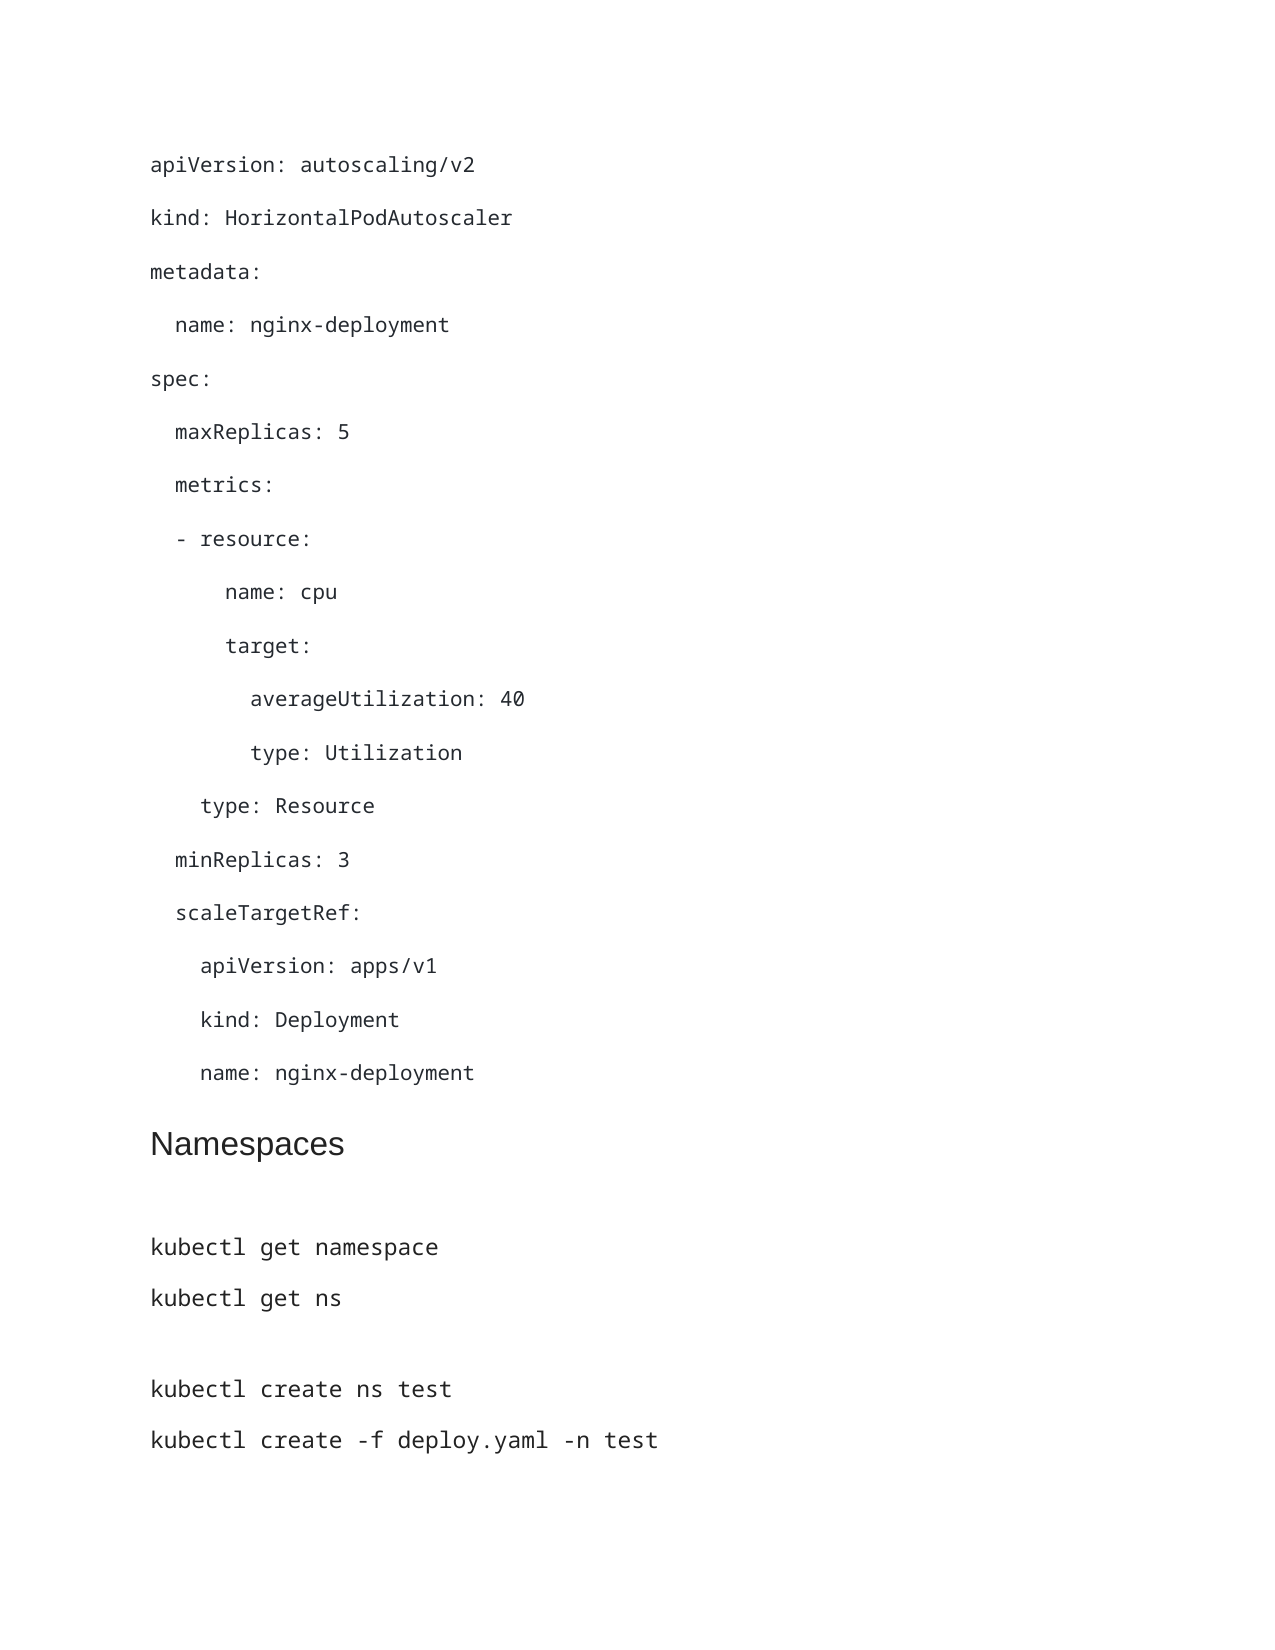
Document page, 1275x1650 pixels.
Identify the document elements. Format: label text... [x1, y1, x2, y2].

text type: Utilization [150, 738, 1125, 766]
text target: [150, 631, 1125, 659]
text kind: HorizontalPodAutoscaler [150, 203, 1125, 232]
text metadata: [150, 257, 1125, 285]
text metrics: [150, 471, 1125, 499]
text - resource: [150, 524, 1125, 552]
text kubectl get namespace [150, 1230, 1125, 1262]
text kubectl create ns test [150, 1373, 1125, 1404]
text name: nginx-deployment [150, 1058, 1125, 1087]
subtitle Namespaces [150, 1124, 1125, 1163]
text kubectl create -f deploy.yaml -n test [150, 1424, 1125, 1456]
text name: nginx-deployment [150, 310, 1125, 339]
text kubectl get ns [150, 1282, 1125, 1313]
text scaleTargetRef: [150, 898, 1125, 927]
text maxReplicas: 5 [150, 417, 1125, 446]
text apiVersion: autoscaling/v2 [150, 150, 1125, 178]
text type: Resource [150, 791, 1125, 820]
text apiVersion: apps/v1 [150, 952, 1125, 980]
text name: cpu [150, 577, 1125, 606]
text minReplicas: 3 [150, 845, 1125, 873]
text kind: Deployment [150, 1005, 1125, 1033]
text spec: [150, 364, 1125, 392]
text averageUtilization: 40 [150, 684, 1125, 713]
